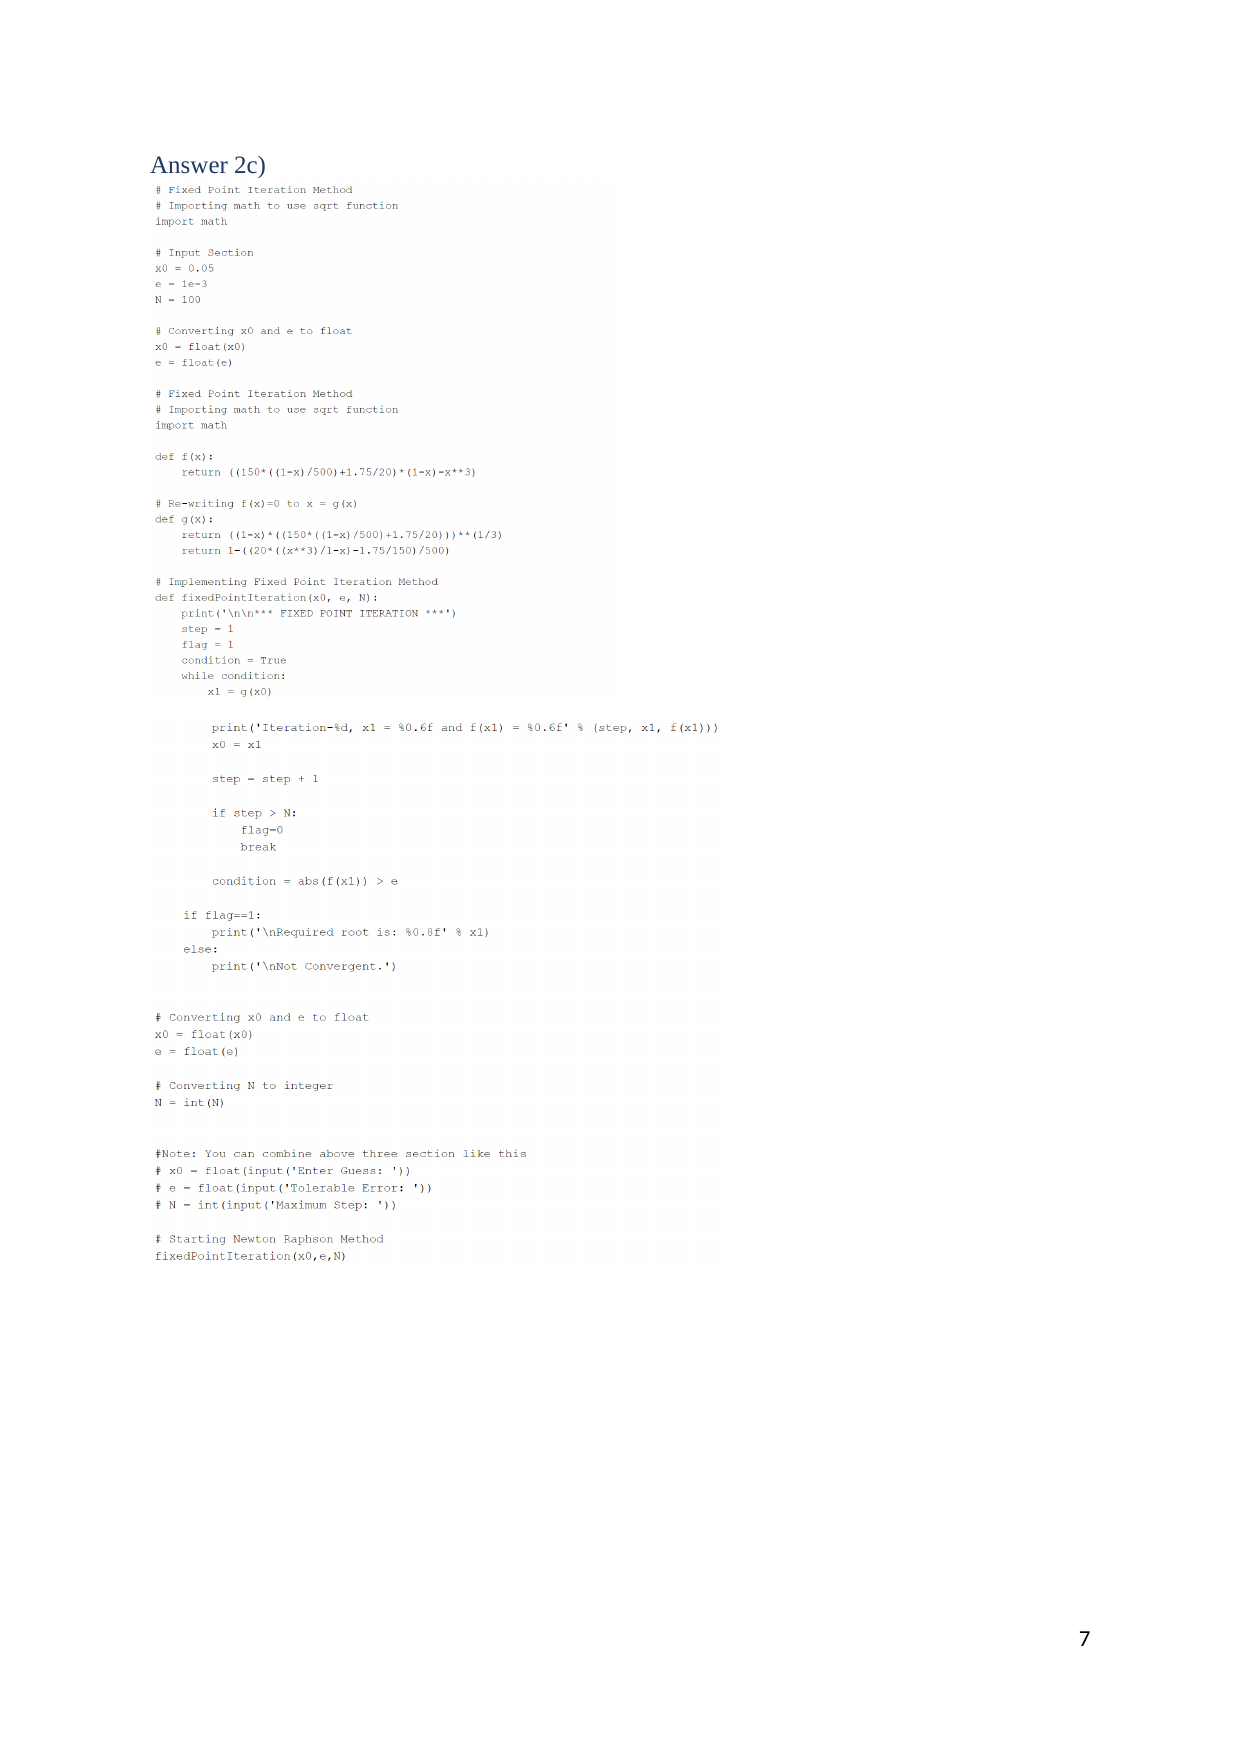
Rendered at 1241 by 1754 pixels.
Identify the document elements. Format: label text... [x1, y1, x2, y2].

subtitle Answer 2c) [150, 150, 1090, 179]
picture [150, 718, 731, 1266]
picture [150, 178, 616, 700]
